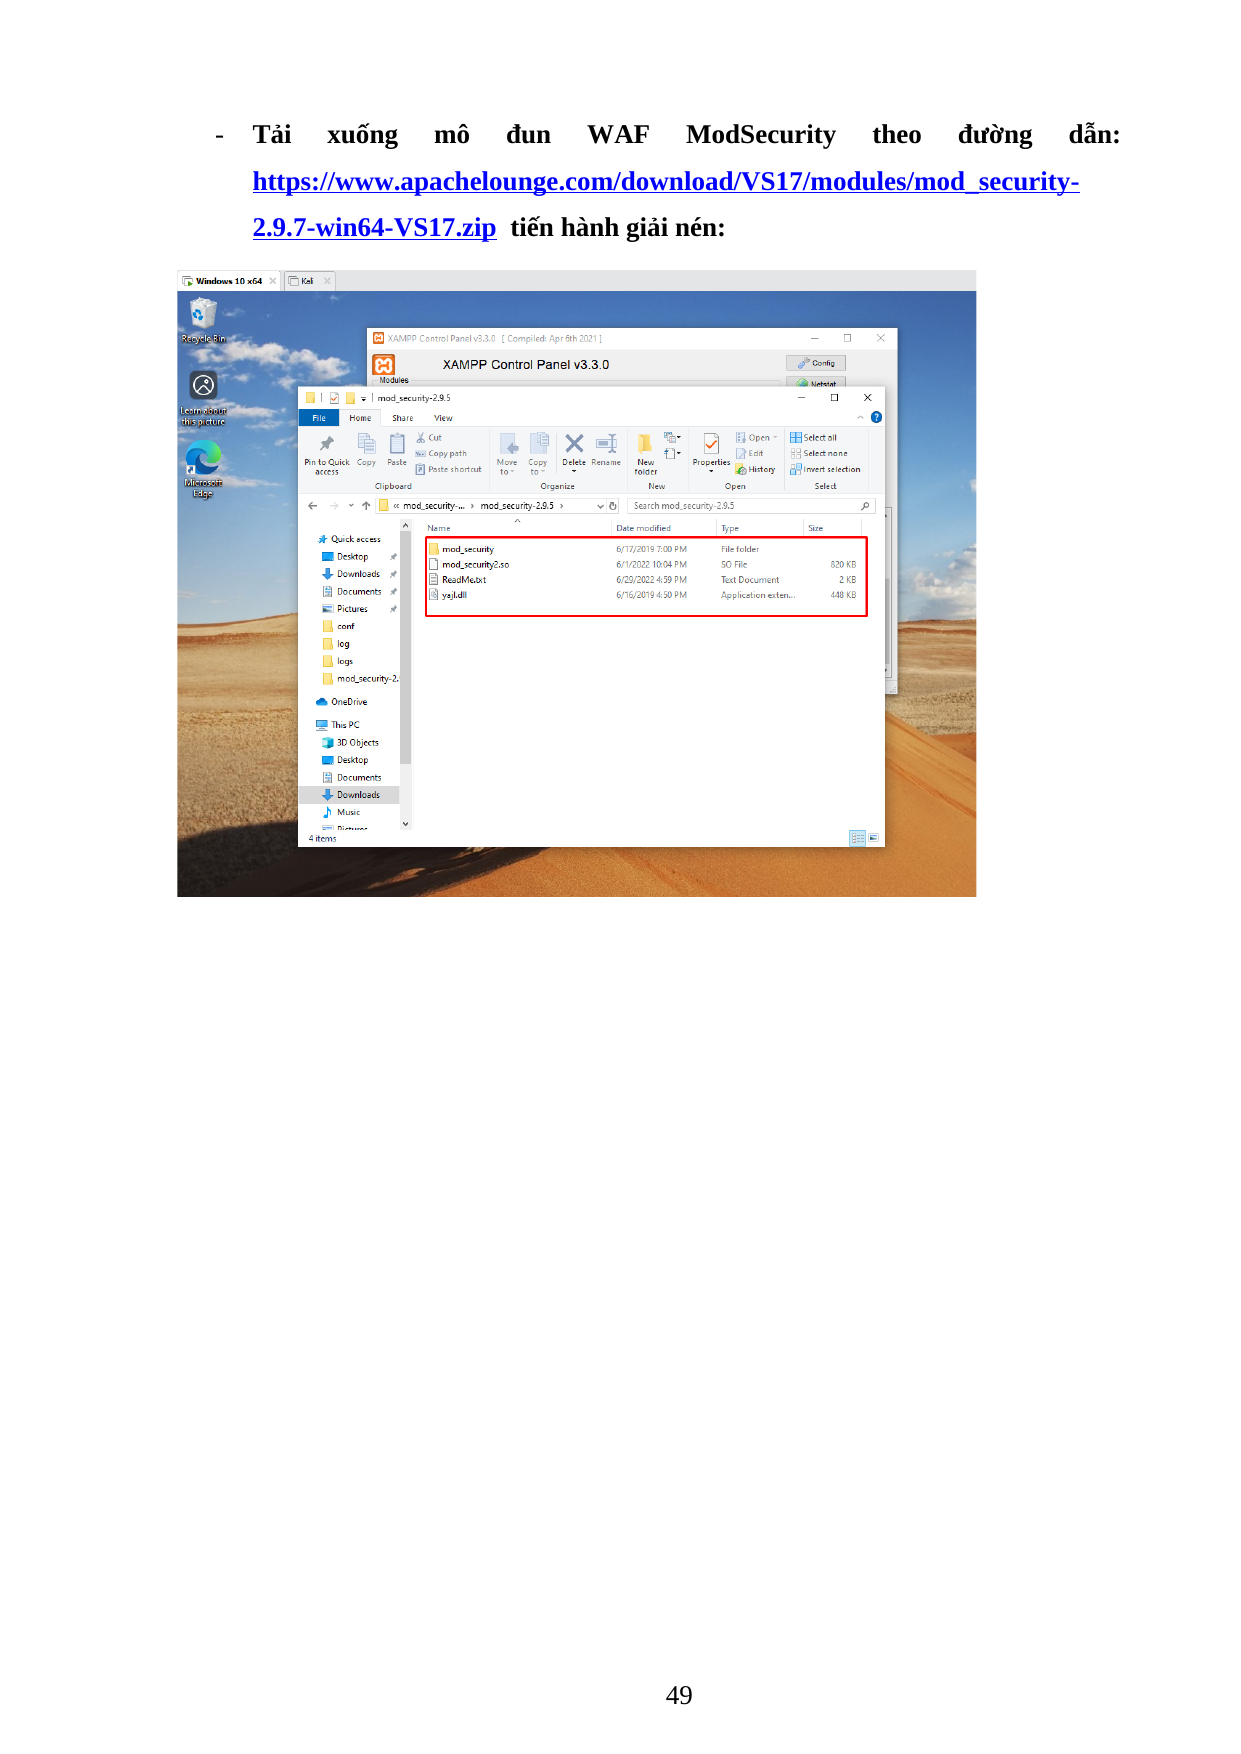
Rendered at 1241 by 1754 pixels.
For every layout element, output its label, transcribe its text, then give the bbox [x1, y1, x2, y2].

list Tải xuống mô đun WAF ModSecurity theo đường dẫn: https://www.apachelounge.com/download/VS17/modules/mod_security-2.9.7-win64-VS17.zip tiến hành giải nén: [215, 118, 1122, 243]
picture [177, 270, 977, 897]
